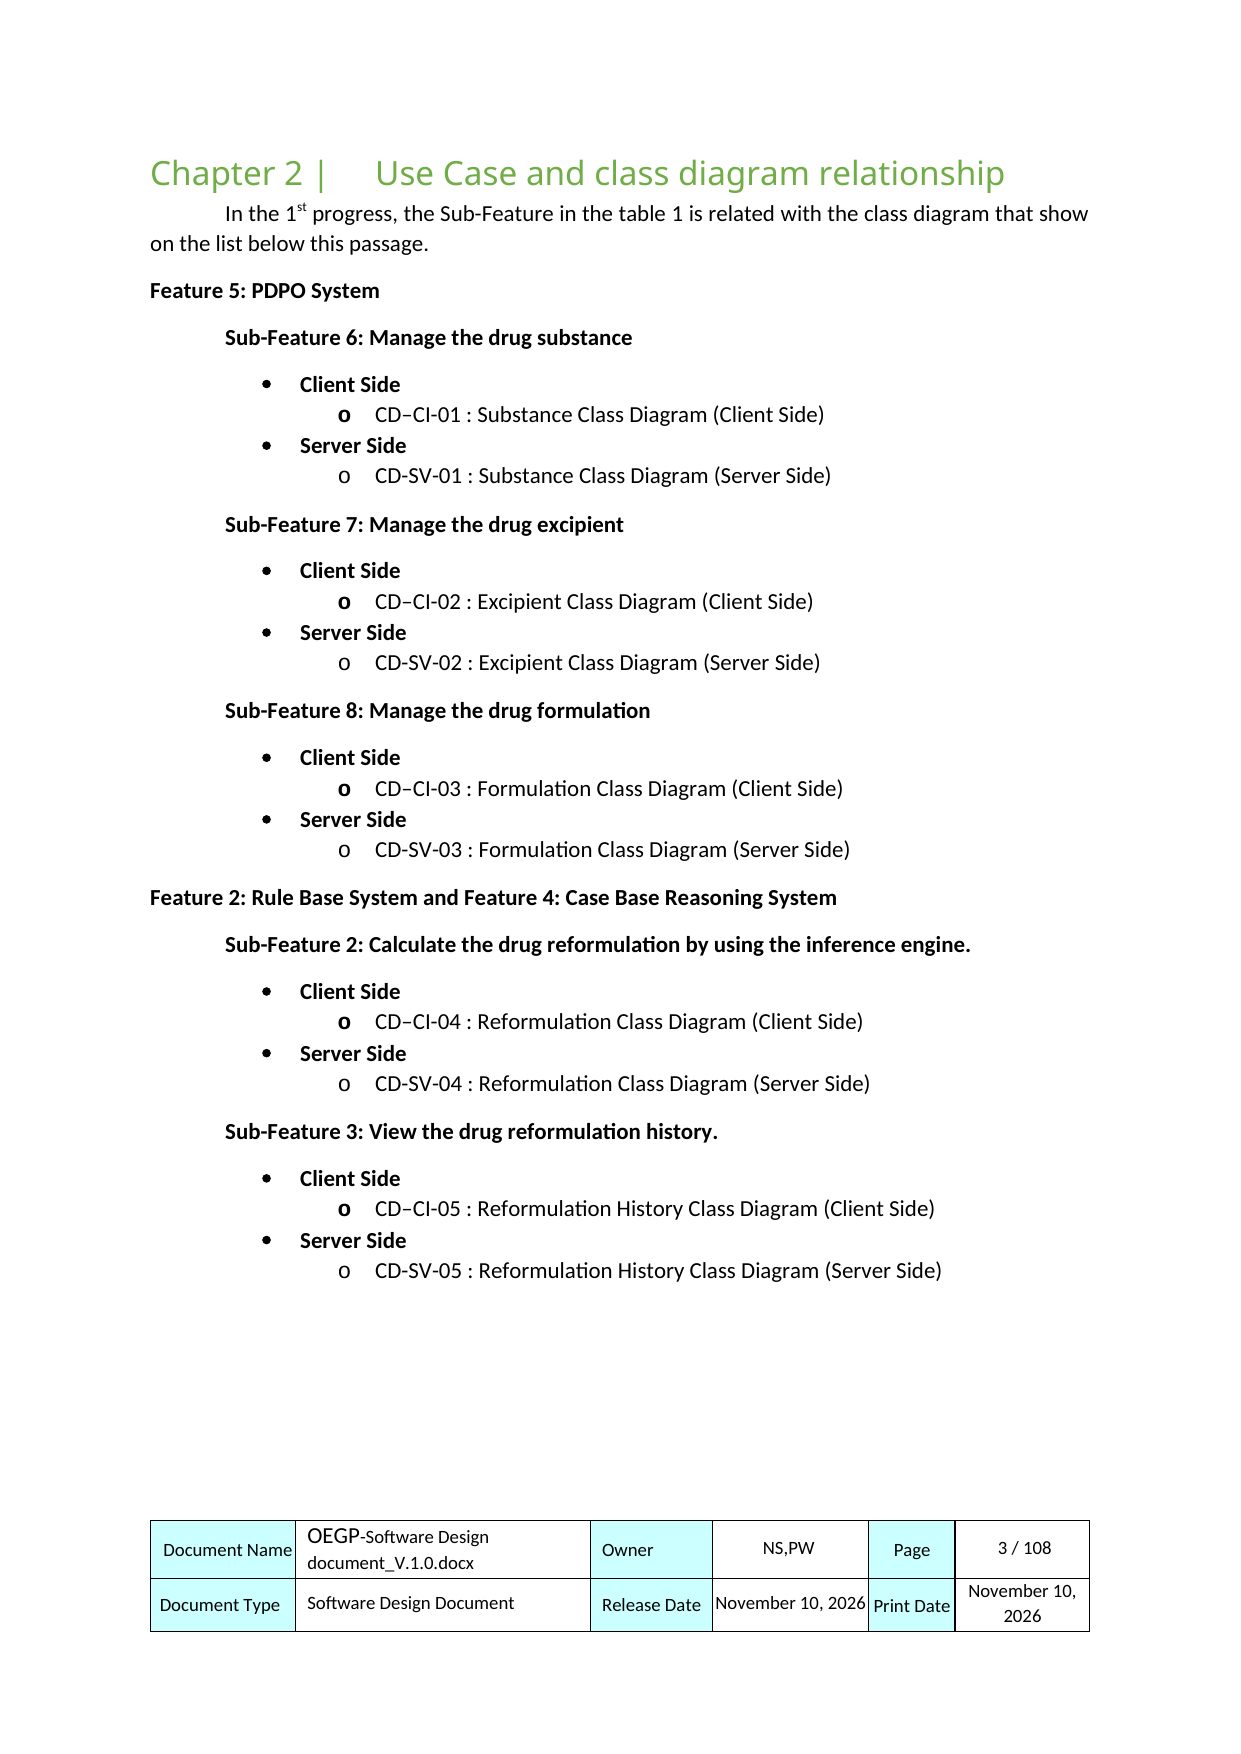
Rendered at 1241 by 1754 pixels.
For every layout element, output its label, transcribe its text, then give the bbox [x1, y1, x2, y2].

text In the 1st progress, the Sub-Feature in the table 1 is related with the class diagram that show on the list below this passage. [150, 199, 1090, 257]
list CD–CI-01 : Substance Class Diagram (Client Side) [337, 400, 1090, 429]
list Client Side [262, 370, 1090, 398]
list Client Side [262, 743, 1090, 772]
text Sub-Feature 7: Manage the drug excipient [150, 510, 1090, 538]
text Sub-Feature 3: View the drug reformulation history. [150, 1117, 1090, 1145]
list CD-SV-02 : Excipient Class Diagram (Server Side) [337, 648, 1090, 678]
list CD-SV-05 : Reformulation History Class Diagram (Server Side) [337, 1256, 1090, 1285]
text Sub-Feature 6: Manage the drug substance [150, 323, 1090, 351]
list CD–CI-03 : Formulation Class Diagram (Client Side) [337, 774, 1090, 803]
list Client Side [262, 1164, 1090, 1192]
list CD–CI-04 : Reformulation Class Diagram (Client Side) [337, 1007, 1090, 1037]
list CD-SV-01 : Substance Class Diagram (Server Side) [337, 462, 1090, 491]
text Sub-Feature 8: Manage the drug formulation [150, 697, 1090, 725]
text Sub-Feature 2: Calculate the drug reformulation by using the inference engine. [150, 930, 1090, 958]
subtitle Use Case and class diagram relationship [150, 150, 1090, 195]
list Server Side [262, 805, 1090, 833]
list Client Side [262, 557, 1090, 585]
list Server Side [262, 431, 1090, 459]
text Feature 2: Rule Base System and Feature 4: Case Base Reasoning System [150, 883, 1090, 912]
list Server Side [262, 1039, 1090, 1067]
list CD-SV-04 : Reformulation Class Diagram (Server Side) [337, 1069, 1090, 1098]
list Server Side [262, 1226, 1090, 1254]
list Client Side [262, 977, 1090, 1005]
list Server Side [262, 618, 1090, 646]
list CD–CI-05 : Reformulation History Class Diagram (Client Side) [337, 1194, 1090, 1223]
text Feature 5: PDPO System [150, 276, 1090, 304]
list CD–CI-02 : Excipient Class Diagram (Client Side) [337, 587, 1090, 616]
list CD-SV-03 : Formulation Class Diagram (Server Side) [337, 835, 1090, 864]
